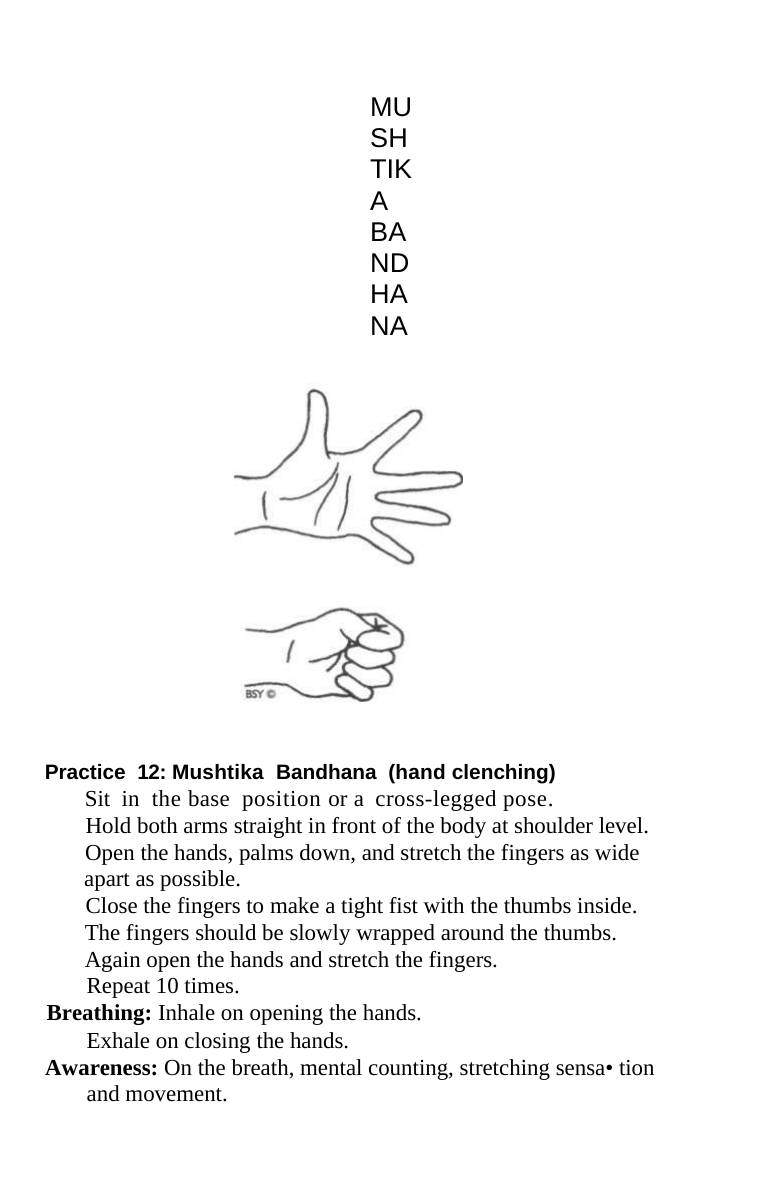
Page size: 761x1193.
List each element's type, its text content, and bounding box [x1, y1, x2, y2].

text Repeat 10 times. [86, 972, 673, 999]
text The fingers should be slowly wrapped around the thumbs. Again open the hands and stretch the fingers. [84, 919, 660, 972]
text Open the hands, palms down, and stretch the fingers as wide apart as possible. [84, 839, 673, 892]
text Breathing: Inhale on opening the hands. [46, 999, 673, 1026]
text Awareness: On the breath, mental counting, stretching sensa• tion and movement. [45, 1054, 673, 1107]
text Close the fingers to make a tight fist with the thumbs inside. [85, 892, 661, 919]
text MUSHTIKA BANDHANA [370, 91, 421, 341]
text Sit in the base position or a cross-legged pose. [84, 784, 673, 811]
picture [233, 382, 463, 702]
text Hold both arms straight in front of the body at shoulder level. [85, 812, 660, 838]
text Exhale on closing the hands. [86, 1027, 673, 1053]
text Practice 12: Mushtika Bandhana (hand clenching) [44, 759, 673, 783]
